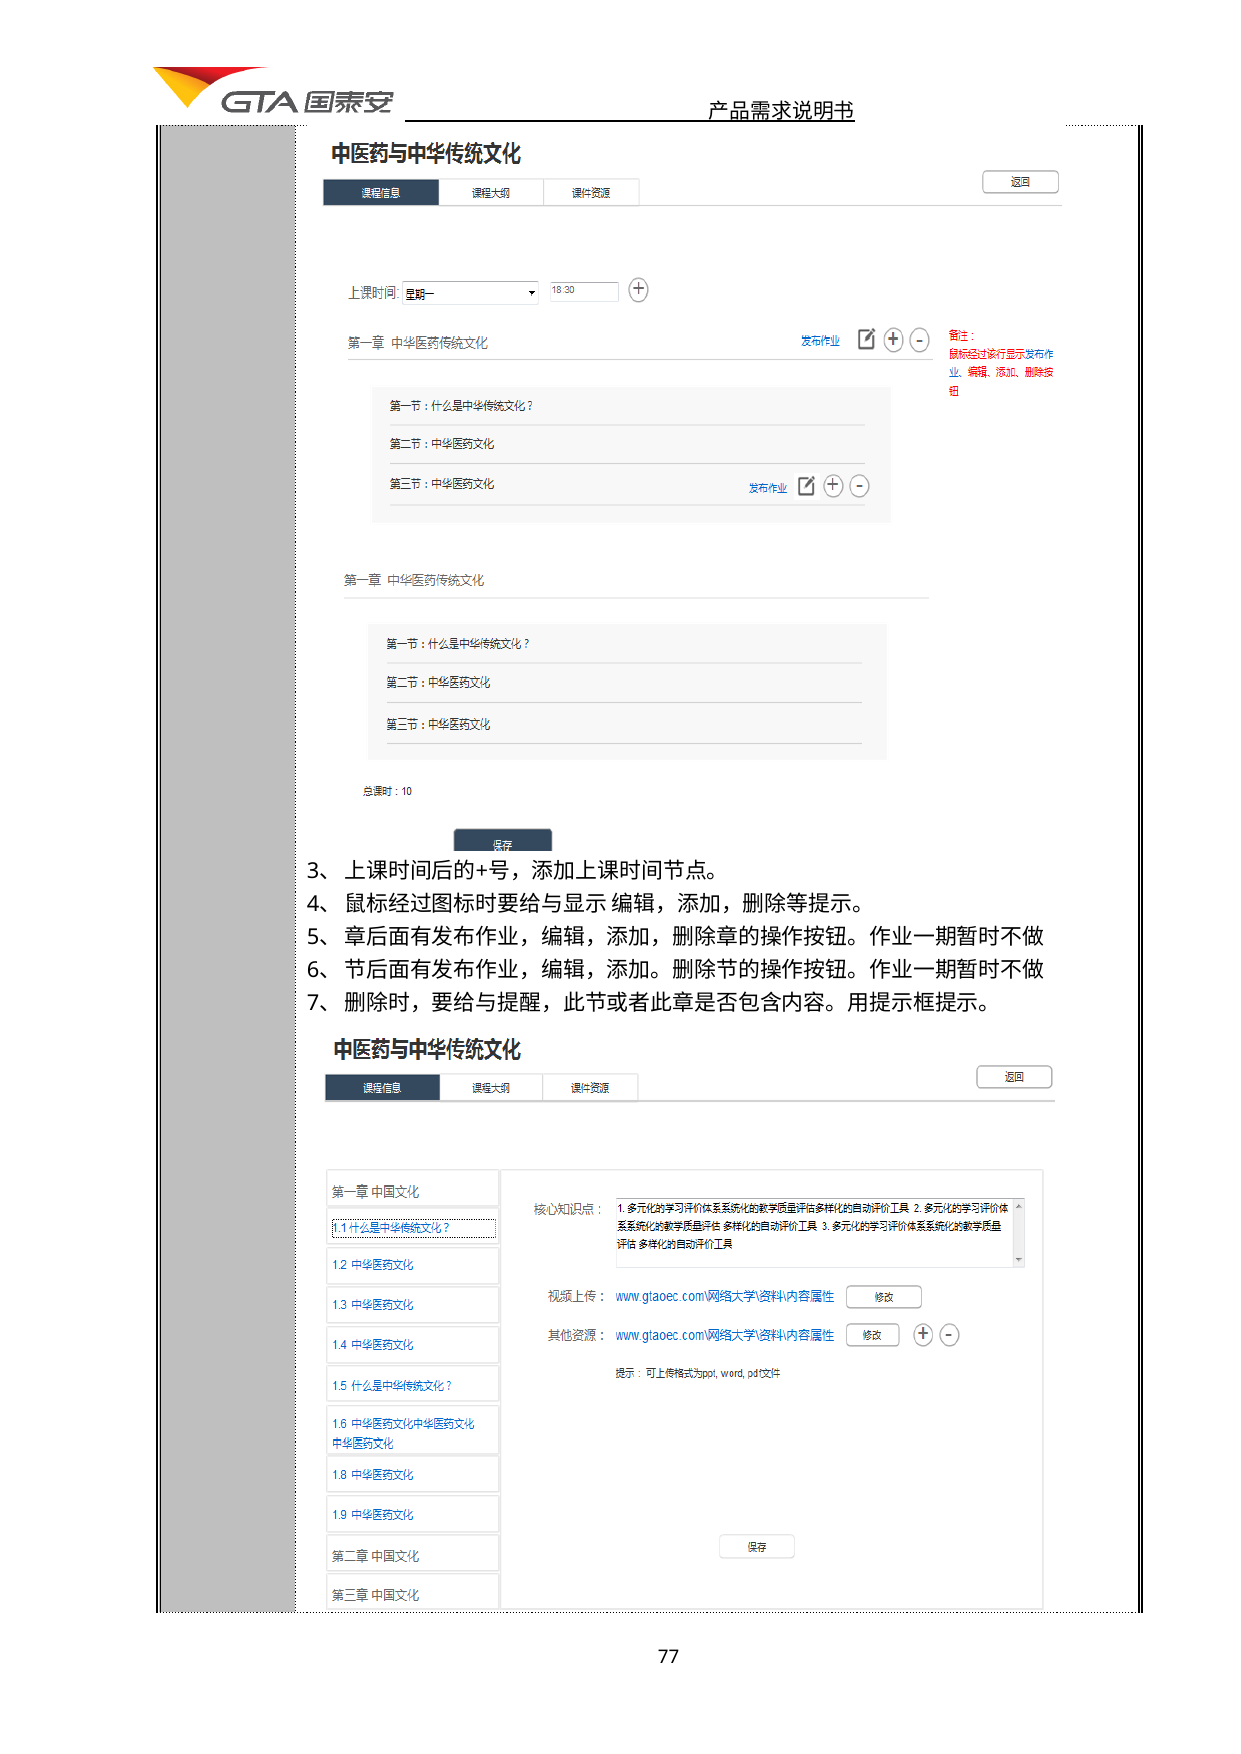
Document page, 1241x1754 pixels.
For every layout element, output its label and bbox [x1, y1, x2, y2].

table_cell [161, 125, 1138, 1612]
picture [306, 125, 1065, 851]
picture [306, 1017, 1065, 1610]
picture [147, 59, 405, 119]
